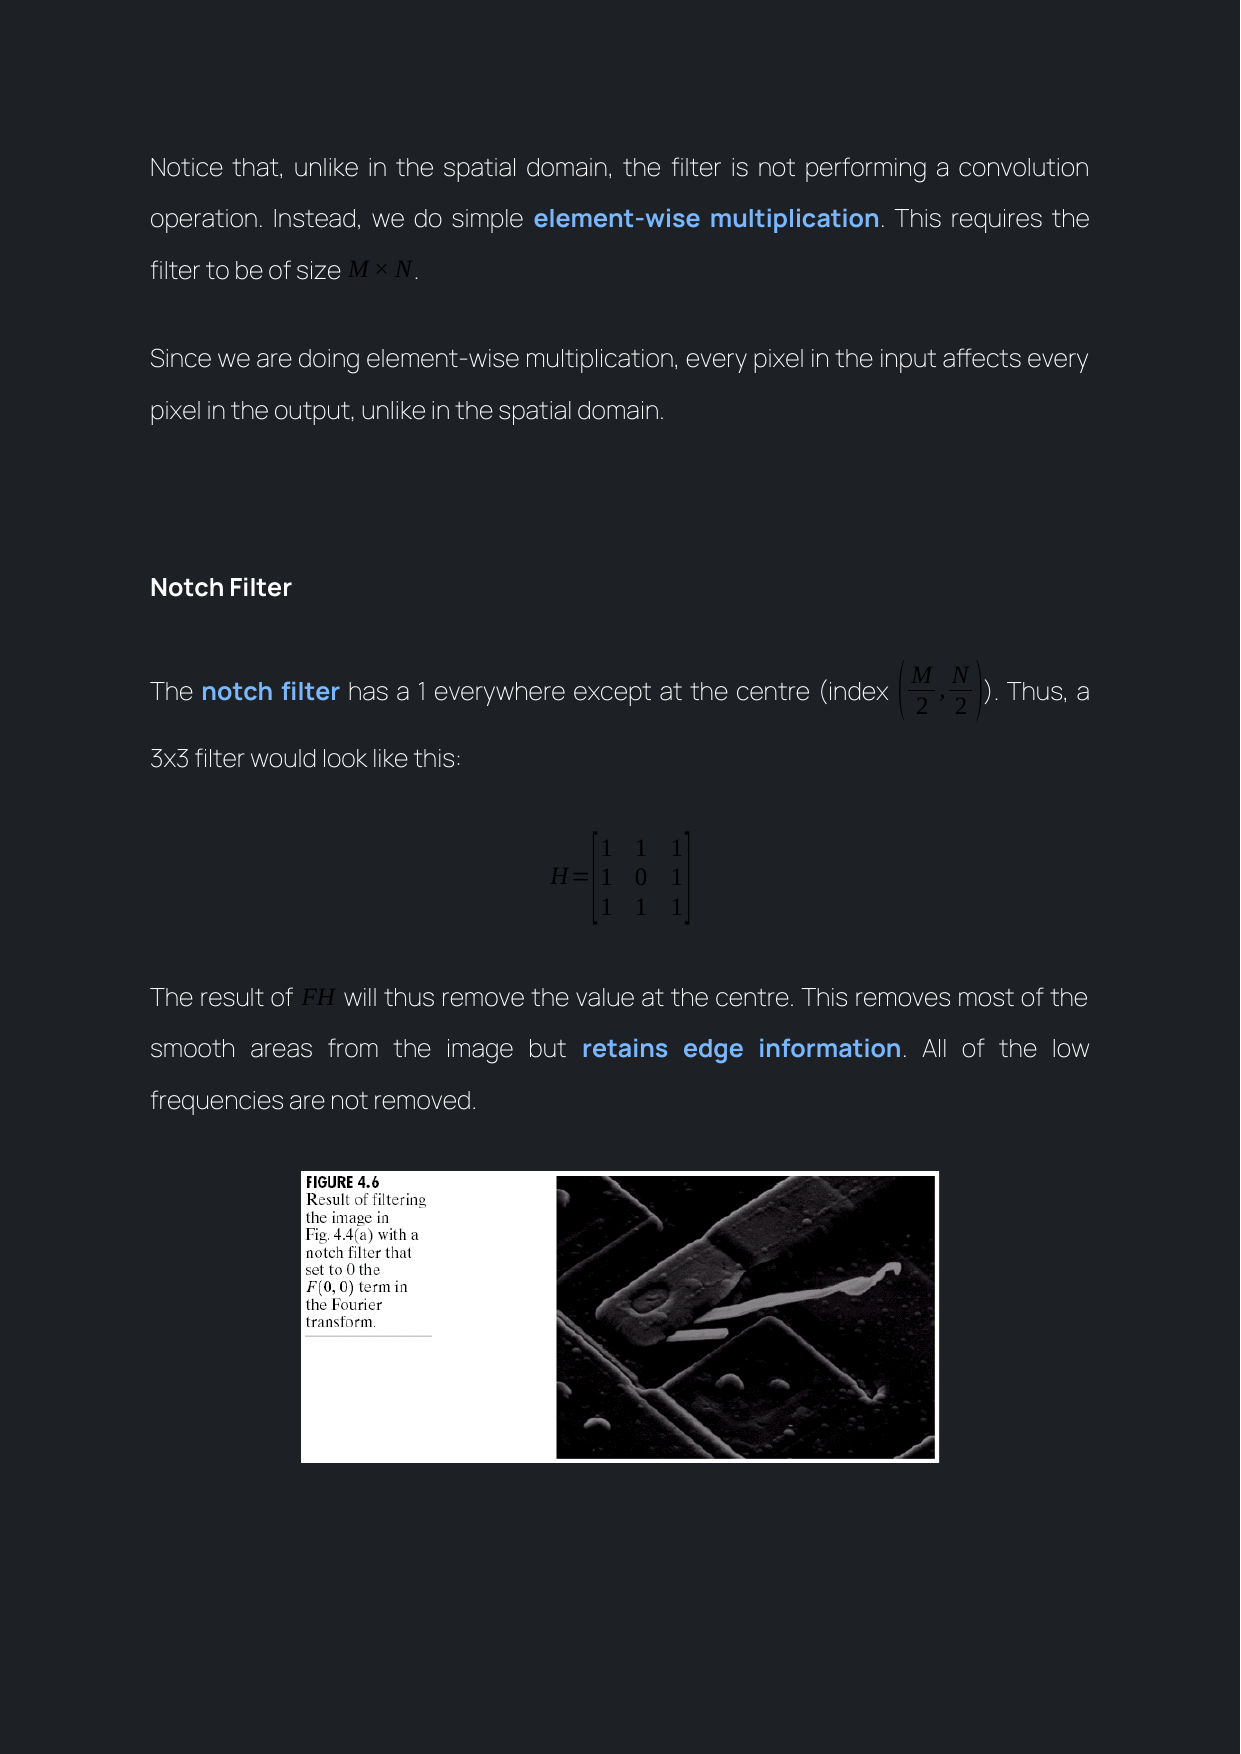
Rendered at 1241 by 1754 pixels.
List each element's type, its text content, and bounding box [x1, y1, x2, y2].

text Since we are doing element-wise multiplication, every pixel in the input affects every pixel in the output, unlike in the spatial domain. [150, 341, 1090, 427]
subtitle Notch Filter [150, 570, 1090, 604]
text The notch filter has a 1 everywhere except at the centre (index ). Thus, a 3x3 filter would look like this: [150, 659, 1090, 775]
text The result of will thus remove the value at the centre. This removes most of the smooth areas from the image but retains edge information. All of the low frequencies are not removed. [150, 980, 1090, 1117]
text Notice that, unlike in the spatial domain, the filter is not performing a convolution operation. Instead, we do simple element-wise multiplication. This requires the filter to be of size . [150, 150, 1090, 287]
picture [301, 1171, 940, 1463]
